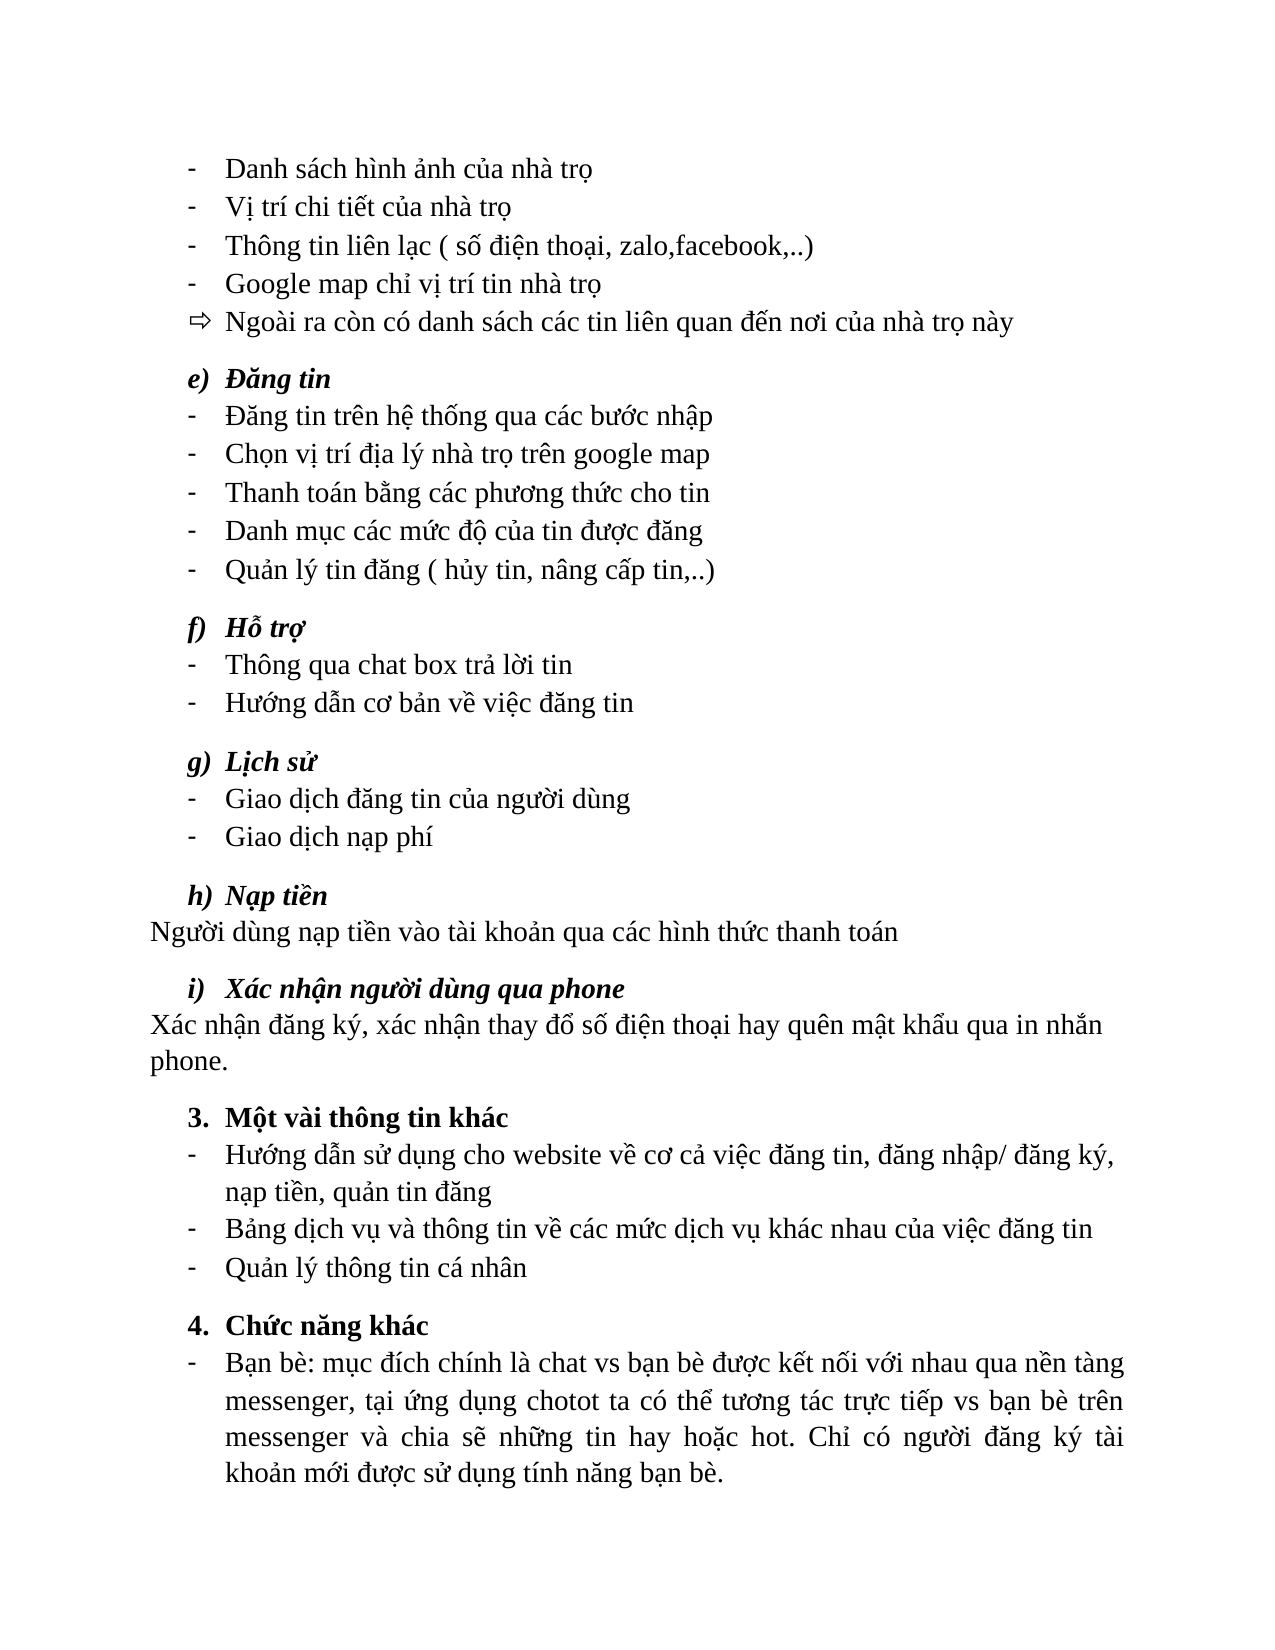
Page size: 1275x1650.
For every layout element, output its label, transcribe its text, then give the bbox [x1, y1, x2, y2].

subtitle Hỗ trợ [187, 610, 1125, 643]
subtitle Lịch sử [187, 744, 1125, 777]
list Đăng tin trên hệ thống qua các bước nhập [187, 397, 1125, 433]
list Google map chỉ vị trí tin nhà trọ [187, 265, 1125, 301]
list Vị trí chi tiết của nhà trọ [187, 188, 1125, 224]
list Chọn vị trí địa lý nhà trọ trên google map [187, 435, 1125, 471]
list Bảng dịch vụ và thông tin về các mức dịch vụ khác nhau của việc đăng tin [187, 1211, 1125, 1246]
list Quản lý thông tin cá nhân [187, 1249, 1125, 1285]
list Giao dịch đăng tin của người dùng [187, 780, 1125, 816]
list Giao dịch nạp phí [187, 818, 1125, 854]
list Thông qua chat box trả lời tin [187, 646, 1125, 682]
subtitle Đăng tin [187, 361, 1125, 394]
list Danh sách hình ảnh của nhà trọ [187, 150, 1125, 186]
subtitle Chức năng khác [187, 1308, 1125, 1342]
subtitle Xác nhận người dùng qua phone [187, 971, 1125, 1004]
subtitle Nạp tiền [187, 878, 1125, 911]
list Danh mục các mức độ của tin được đăng [187, 512, 1125, 548]
text Xác nhận đăng ký, xác nhận thay đổ số điện thoại hay quên mật khẩu qua in nhắn phone. [150, 1007, 1125, 1077]
list Hướng dẫn sử dụng cho website về cơ cả việc đăng tin, đăng nhập/ đăng ký, nạp tiền, quản tin đăng [187, 1136, 1125, 1208]
list Hướng dẫn cơ bản về việc đăng tin [187, 684, 1125, 720]
list Thông tin liên lạc ( số điện thoại, zalo,facebook,..) [187, 227, 1125, 262]
list Ngoài ra còn có danh sách các tin liên quan đến nơi của nhà trọ này [187, 304, 1125, 337]
list Quản lý tin đăng ( hủy tin, nâng cấp tin,..) [187, 551, 1125, 586]
list Thanh toán bằng các phương thức cho tin [187, 474, 1125, 509]
text Người dùng nạp tiền vào tài khoản qua các hình thức thanh toán [150, 914, 1125, 947]
list Bạn bè: mục đích chính là chat vs bạn bè được kết nối với nhau qua nền tàng messenger, tại ứng dụng chotot ta có thể tương tác trực tiếp vs bạn bè trên messenger và chia sẽ những tin hay hoặc hot. Chỉ có người đăng ký tài khoản mới được sử dụng tính năng bạn bè. [187, 1344, 1125, 1488]
subtitle Một vài thông tin khác [187, 1100, 1125, 1134]
